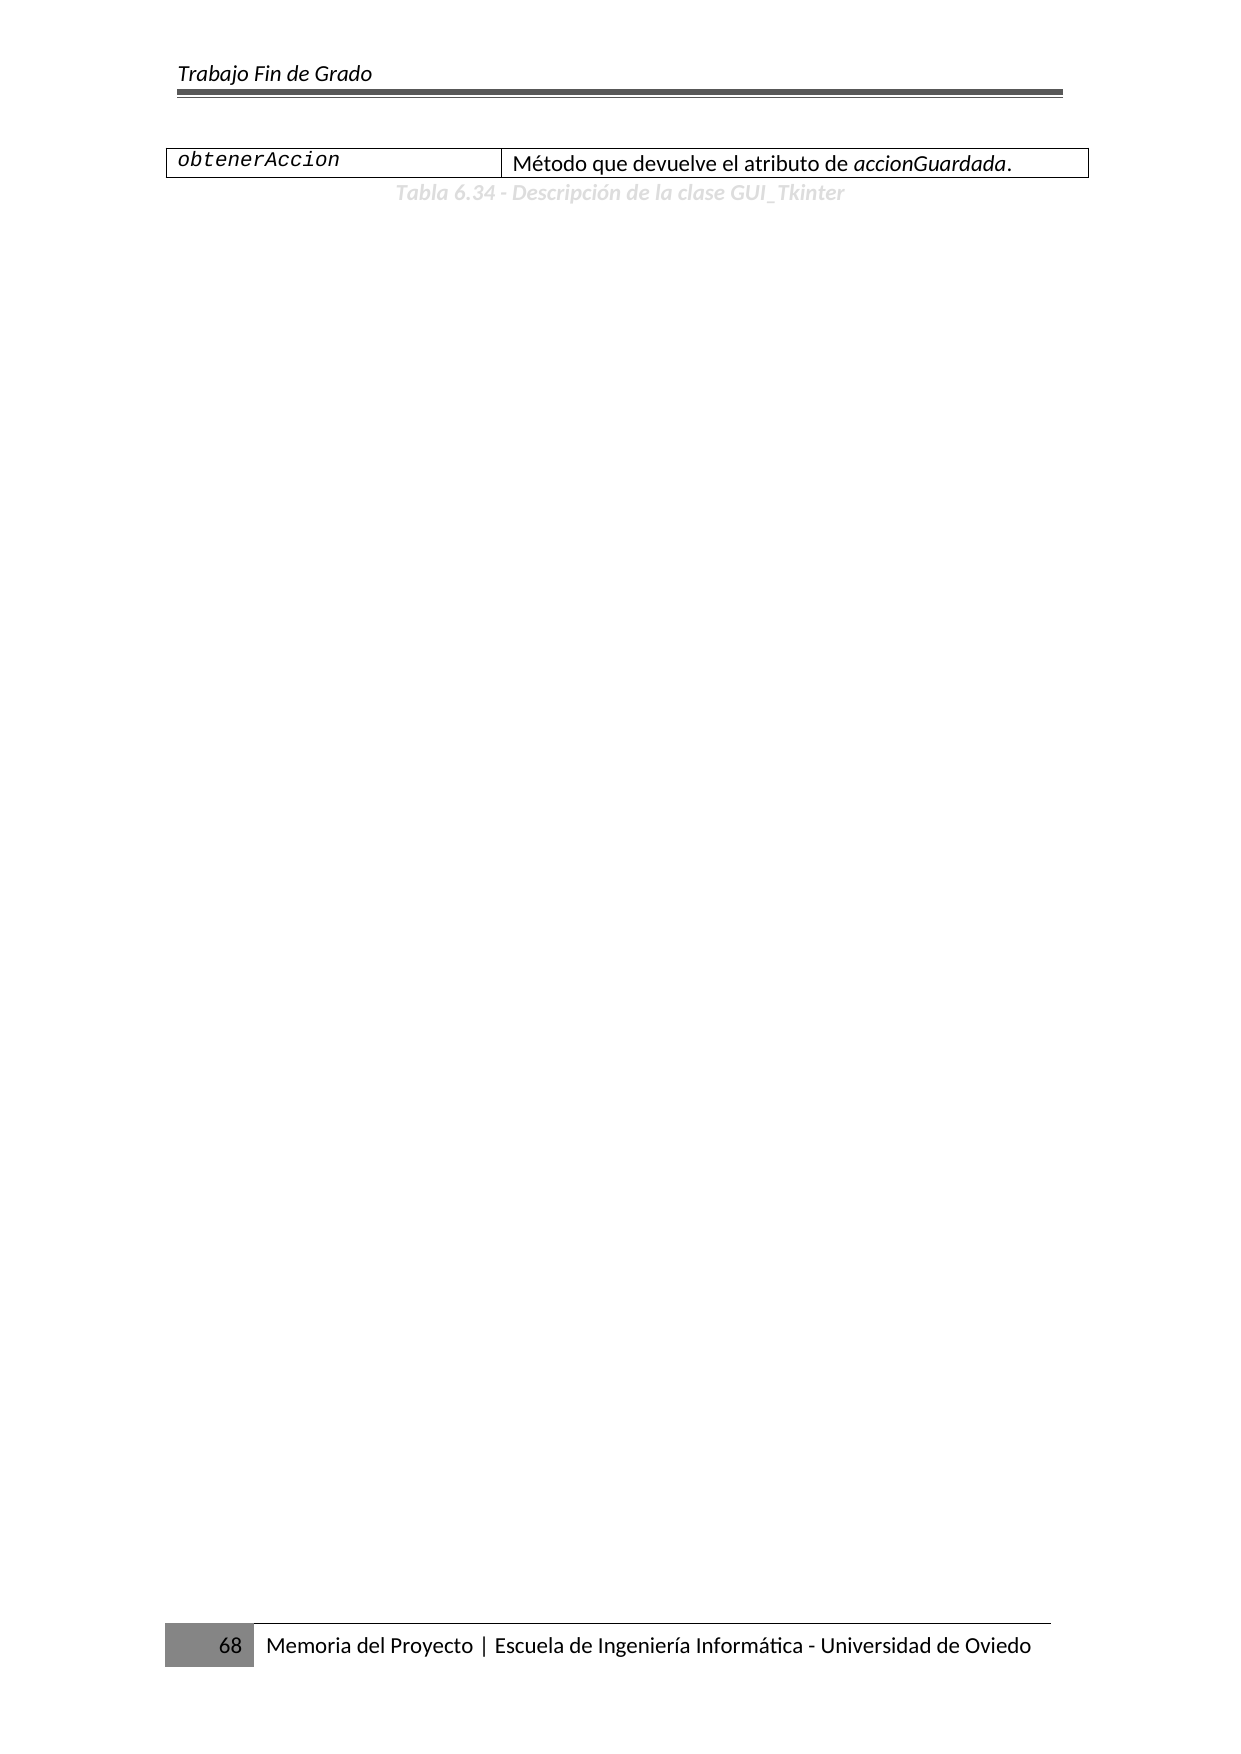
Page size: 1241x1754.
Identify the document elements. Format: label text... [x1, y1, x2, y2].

table_cell Método que devuelve el atributo de accionGuardada. [502, 149, 1088, 177]
table_cell obtenerAccion [167, 149, 501, 177]
